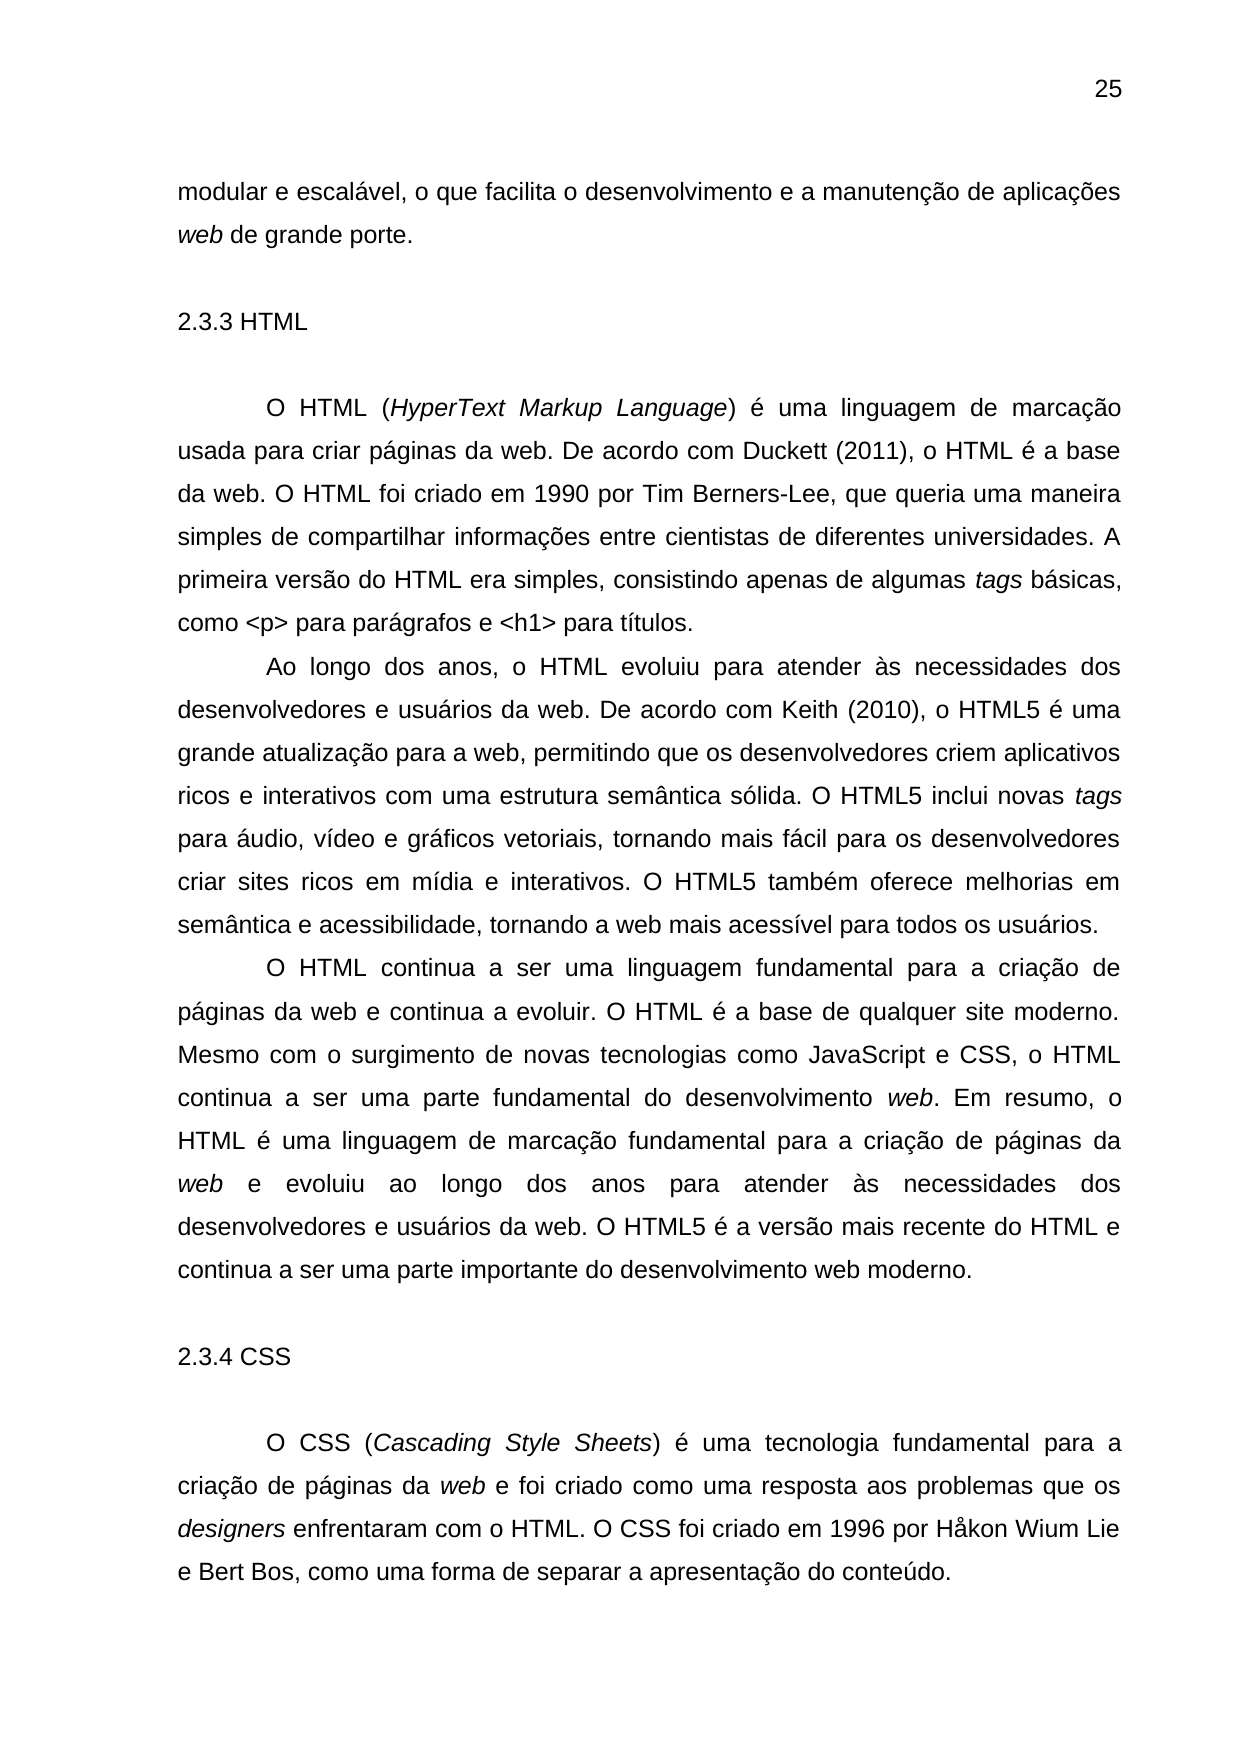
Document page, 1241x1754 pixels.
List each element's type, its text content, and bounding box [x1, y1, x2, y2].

text O CSS (Cascading Style Sheets) é uma tecnologia fundamental para a criação de páginas da web e foi criado como uma resposta aos problemas que os designers enfrentaram com o HTML. O CSS foi criado em 1996 por Håkon Wium Lie e Bert Bos, como uma forma de separar a apresentação do conteúdo. [177, 1428, 1122, 1586]
text Ao longo dos anos, o HTML evoluiu para atender às necessidades dos desenvolvedores e usuários da web. De acordo com Keith (2010), o HTML5 é uma grande atualização para a web, permitindo que os desenvolvedores criem aplicativos ricos e interativos com uma estrutura semântica sólida. O HTML5 inclui novas tags para áudio, vídeo e gráficos vetoriais, tornando mais fácil para os desenvolvedores criar sites ricos em mídia e interativos. O HTML5 também oferece melhorias em semântica e acessibilidade, tornando a web mais acessível para todos os usuários. [177, 652, 1122, 939]
subtitle 2.3.3 HTML [177, 307, 1122, 335]
text O HTML continua a ser uma linguagem fundamental para a criação de páginas da web e continua a evoluir. O HTML é a base de qualquer site moderno. Mesmo com o surgimento de novas tecnologias como JavaScript e CSS, o HTML continua a ser uma parte fundamental do desenvolvimento web. Em resumo, o HTML é uma linguagem de marcação fundamental para a criação de páginas da web e evoluiu ao longo dos anos para atender às necessidades dos desenvolvedores e usuários da web. O HTML5 é a versão mais recente do HTML e continua a ser uma parte importante do desenvolvimento web moderno. [177, 953, 1122, 1284]
text O HTML (HyperText Markup Language) é uma linguagem de marcação usada para criar páginas da web. De acordo com Duckett (2011), o HTML é a base da web. O HTML foi criado em 1990 por Tim Berners-Lee, que queria uma maneira simples de compartilhar informações entre cientistas de diferentes universidades. A primeira versão do HTML era simples, consistindo apenas de algumas tags básicas, como <p> para parágrafos e <h1> para títulos. [177, 393, 1122, 637]
subtitle 2.3.4 CSS [177, 1342, 1122, 1370]
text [177, 177, 1122, 249]
